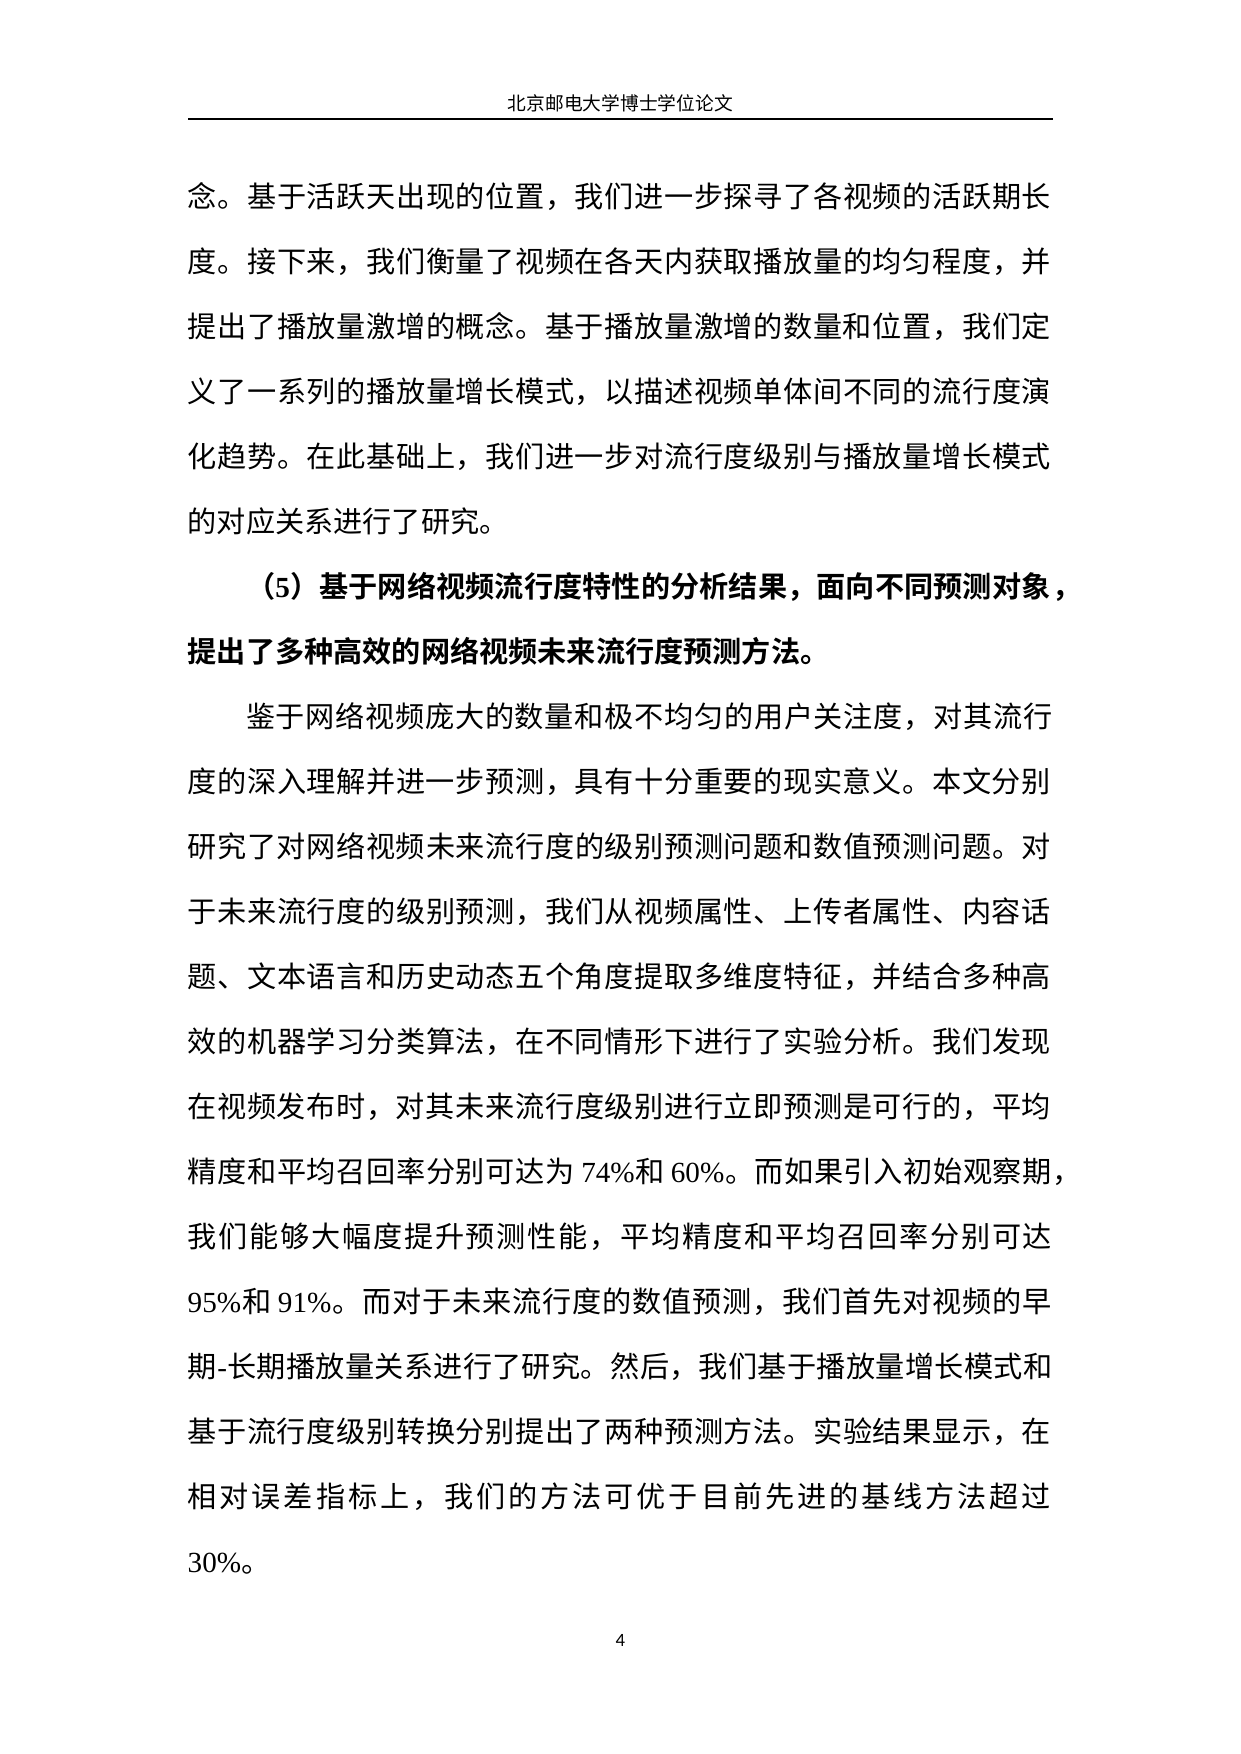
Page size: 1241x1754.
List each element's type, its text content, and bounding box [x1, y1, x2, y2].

text 鉴于网络视频庞大的数量和极不均匀的用户关注度，对其流行度的深入理解并进一步预测，具有十分重要的现实意义。本文分别研究了对网络视频未来流行度的级别预测问题和数值预测问题。对于未来流行度的级别预测，我们从视频属性、上传者属性、内容话题、文本语言和历史动态五个角度提取多维度特征，并结合多种高效的机器学习分类算法，在不同情形下进行了实验分析。我们发现在视频发布时，对其未来流行度级别进行立即预测是可行的，平均精度和平均召回率分别可达为74%和60%。而如果引入初始观察期，我们能够大幅度提升预测性能，平均精度和平均召回率分别可达95%和91%。而对于未来流行度的数值预测，我们首先对视频的早期-长期播放量关系进行了研究。然后，我们基于播放量增长模式和基于流行度级别转换分别提出了两种预测方法。实验结果显示，在相对误差指标上，我们的方法可优于目前先进的基线方法超过30%。 [187, 682, 1053, 1592]
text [187, 162, 1053, 552]
text （5）基于网络视频流行度特性的分析结果，面向不同预测对象，提出了多种高效的网络视频未来流行度预测方法。 [187, 552, 1053, 682]
